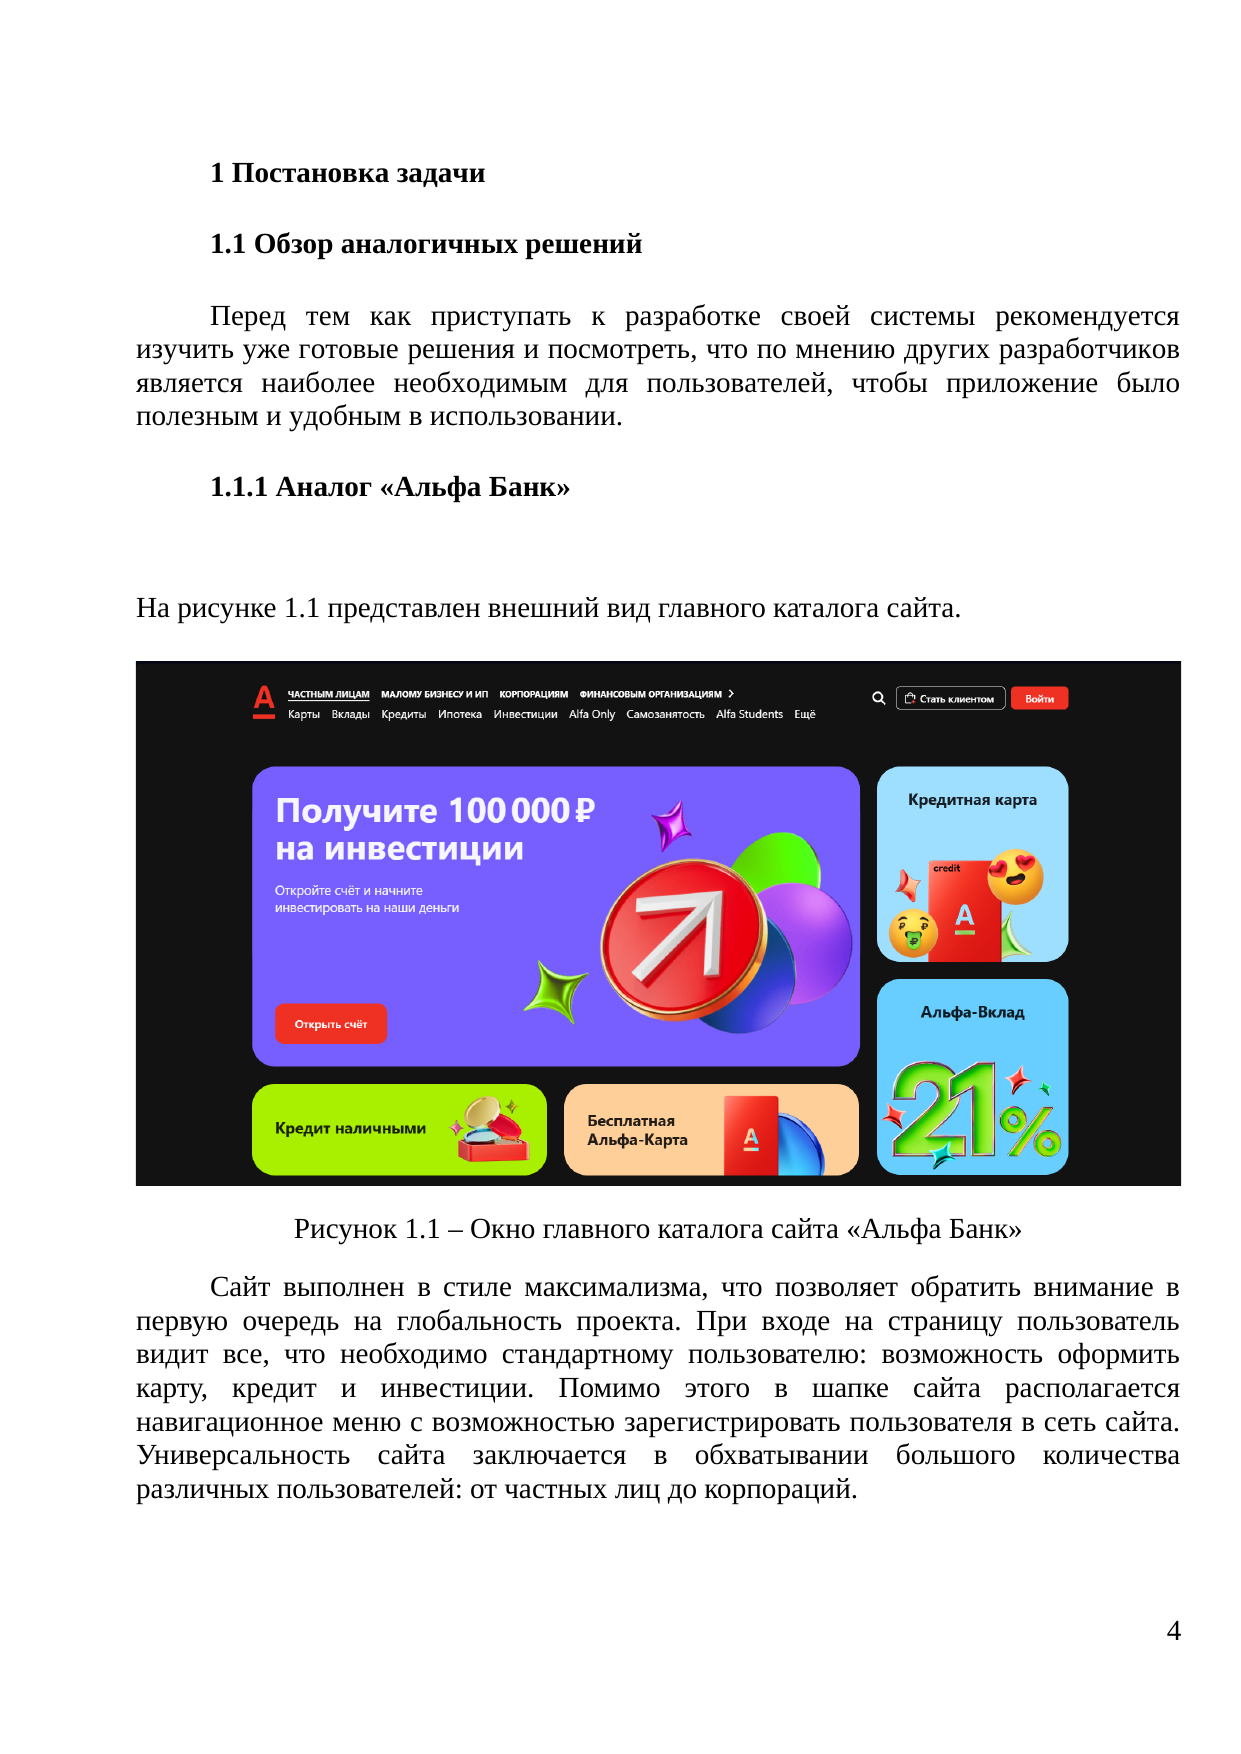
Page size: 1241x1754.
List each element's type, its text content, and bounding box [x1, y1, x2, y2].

text 1.1.1 Аналог «Альфа Банк» [136, 469, 1181, 503]
text На рисунке 1.1 представлен внешний вид главного каталога сайта. [136, 591, 1181, 624]
text 1.1 Обзор аналогичных решений [136, 227, 1181, 260]
text 1 Постановка задачи [136, 156, 1181, 189]
text Рисунок 1.1 – Окно главного каталога сайта «Альфа Банк» [136, 1211, 1181, 1244]
text Перед тем как приступать к разработке своей системы рекомендуется изучить уже готовые решения и посмотреть, что по мнению других разработчиков является наиболее необходимым для пользователей, чтобы приложение было полезным и удобным в использовании. [136, 298, 1181, 432]
picture [135, 661, 1182, 1186]
text Сайт выполнен в стиле максимализма, что позволяет обратить внимание в первую очередь на глобальность проекта. При входе на страницу пользователь видит все, что необходимо стандартному пользователю: возможность оформить карту, кредит и инвестиции. Помимо этого в шапке сайта располагается навигационное меню с возможностью зарегистрировать пользователя в сеть сайта. Универсальность сайта заключается в обхватывании большого количества различных пользователей: от частных лиц до корпораций. [136, 1269, 1181, 1504]
